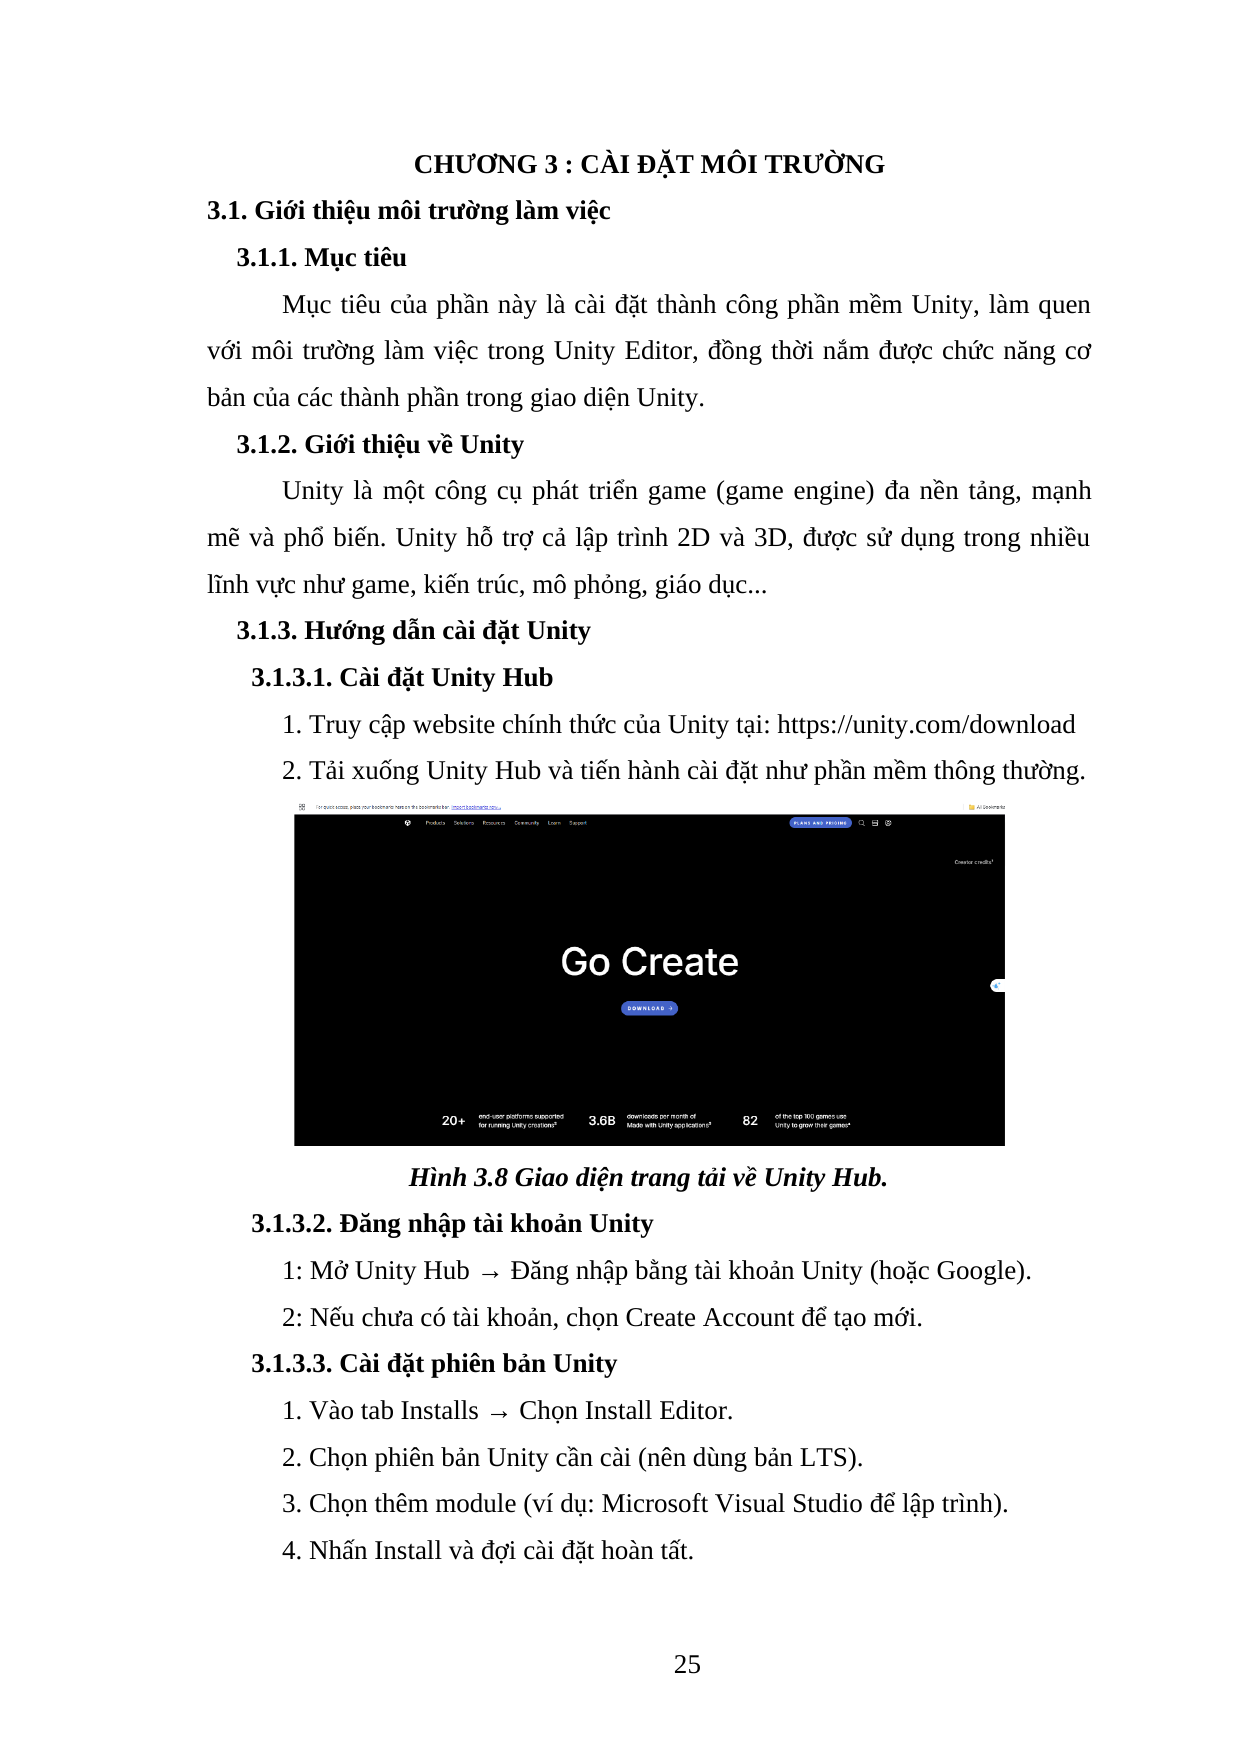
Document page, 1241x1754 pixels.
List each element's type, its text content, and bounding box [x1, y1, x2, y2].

subtitle 3.1.3. Hướng dẫn cài đặt Unity [207, 614, 1092, 646]
subtitle 3.1. Giới thiệu môi trường làm việc [207, 194, 1092, 226]
text 2: Nếu chưa có tài khoản, chọn Create Account để tạo mới. [207, 1301, 1092, 1332]
text 1. Truy cập website chính thức của Unity tại: https://unity.com/download [207, 708, 1092, 739]
text Unity là một công cụ phát triển game (game engine) đa nền tảng, mạnh mẽ và phổ biến. Unity hỗ trợ cả lập trình 2D và 3D, được sử dụng trong nhiều lĩnh vực như game, kiến trúc, mô phỏng, giáo dục... [207, 474, 1092, 599]
text 3. Chọn thêm module (ví dụ: Microsoft Visual Studio để lập trình). [207, 1487, 1092, 1519]
text 2. Tải xuống Unity Hub và tiến hành cài đặt như phần mềm thông thường. [207, 754, 1092, 786]
text Mục tiêu của phần này là cài đặt thành công phần mềm Unity, làm quen với môi trường làm việc trong Unity Editor, đồng thời nắm được chức năng cơ bản của các thành phần trong giao diện Unity. [207, 288, 1092, 412]
subtitle 3.1.3.3. Cài đặt phiên bản Unity [207, 1347, 1092, 1379]
subtitle 3.1.1. Mục tiêu [207, 241, 1092, 272]
text 1. Vào tab Installs → Chọn Install Editor. [207, 1394, 1092, 1425]
subtitle 3.1.3.2. Đăng nhập tài khoản Unity [207, 1207, 1092, 1239]
text 2. Chọn phiên bản Unity cần cài (nên dùng bản LTS). [207, 1441, 1092, 1472]
subtitle 3.1.3.1. Cài đặt Unity Hub [207, 661, 1092, 692]
picture [294, 801, 1006, 1146]
subtitle 3.1.2. Giới thiệu về Unity [207, 428, 1092, 459]
text 4. Nhấn Install và đợi cài đặt hoàn tất. [207, 1534, 1092, 1565]
text 1: Mở Unity Hub → Đăng nhập bằng tài khoản Unity (hoặc Google). [207, 1254, 1092, 1285]
subtitle CHƯƠNG 3 : CÀI ĐẶT MÔI TRƯỜNG [207, 148, 1092, 179]
